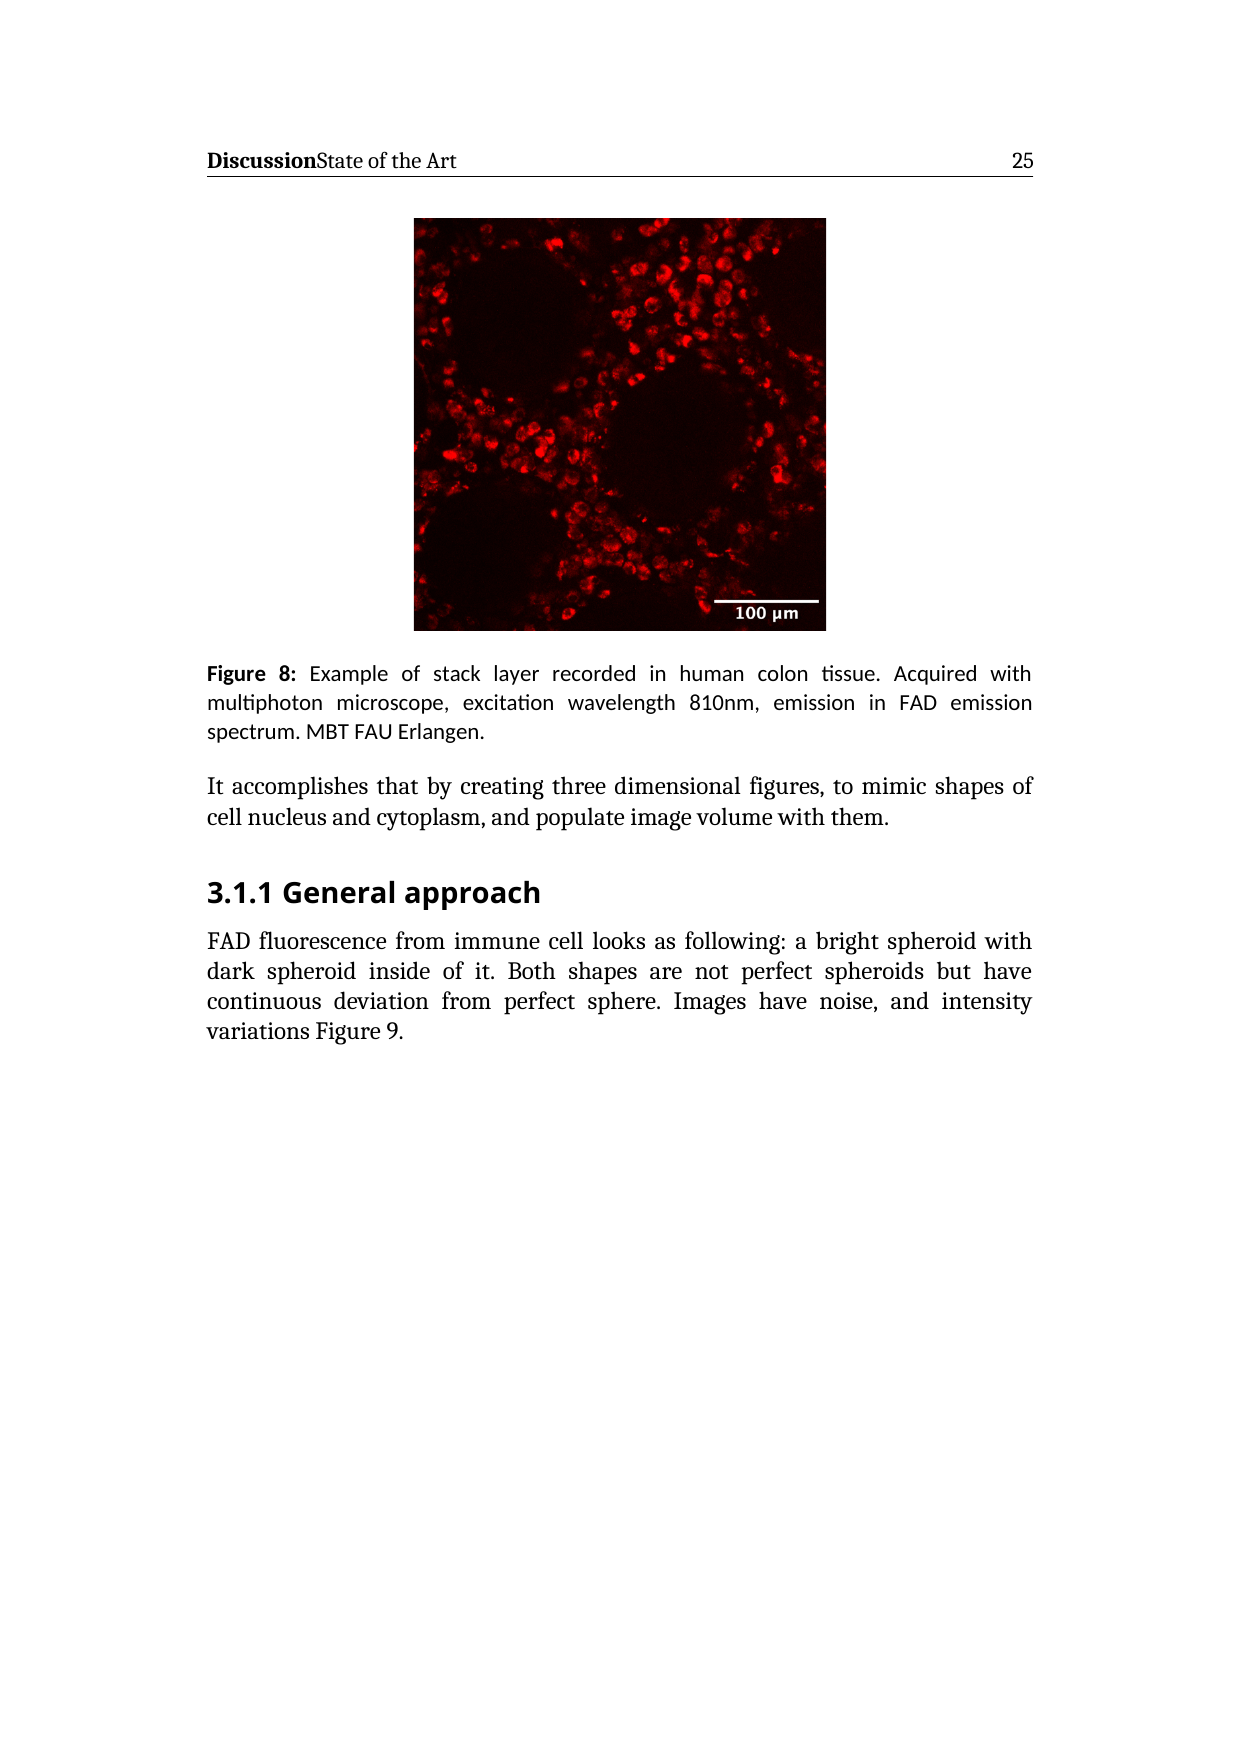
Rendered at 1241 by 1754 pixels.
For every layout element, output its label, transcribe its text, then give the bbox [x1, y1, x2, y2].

picture [413, 218, 827, 631]
subtitle General approach [207, 872, 1033, 912]
text It accomplishes that by creating three dimensional figures, to mimic shapes of cell nucleus and cytoplasm, and populate image volume with them. [207, 772, 1033, 832]
text FAD fluorescence from immune cell looks as following: a bright spheroid with dark spheroid inside of it. Both shapes are not perfect spheroids but have continuous deviation from perfect sphere. Images have noise, and intensity variations Figure 9. [207, 927, 1033, 1046]
text Figure 8: Example of stack layer recorded in human colon tissue. Acquired with multiphoton microscope, excitation wavelength 810nm, emission in FAD emission spectrum. MBT FAU Erlangen. [207, 659, 1033, 745]
